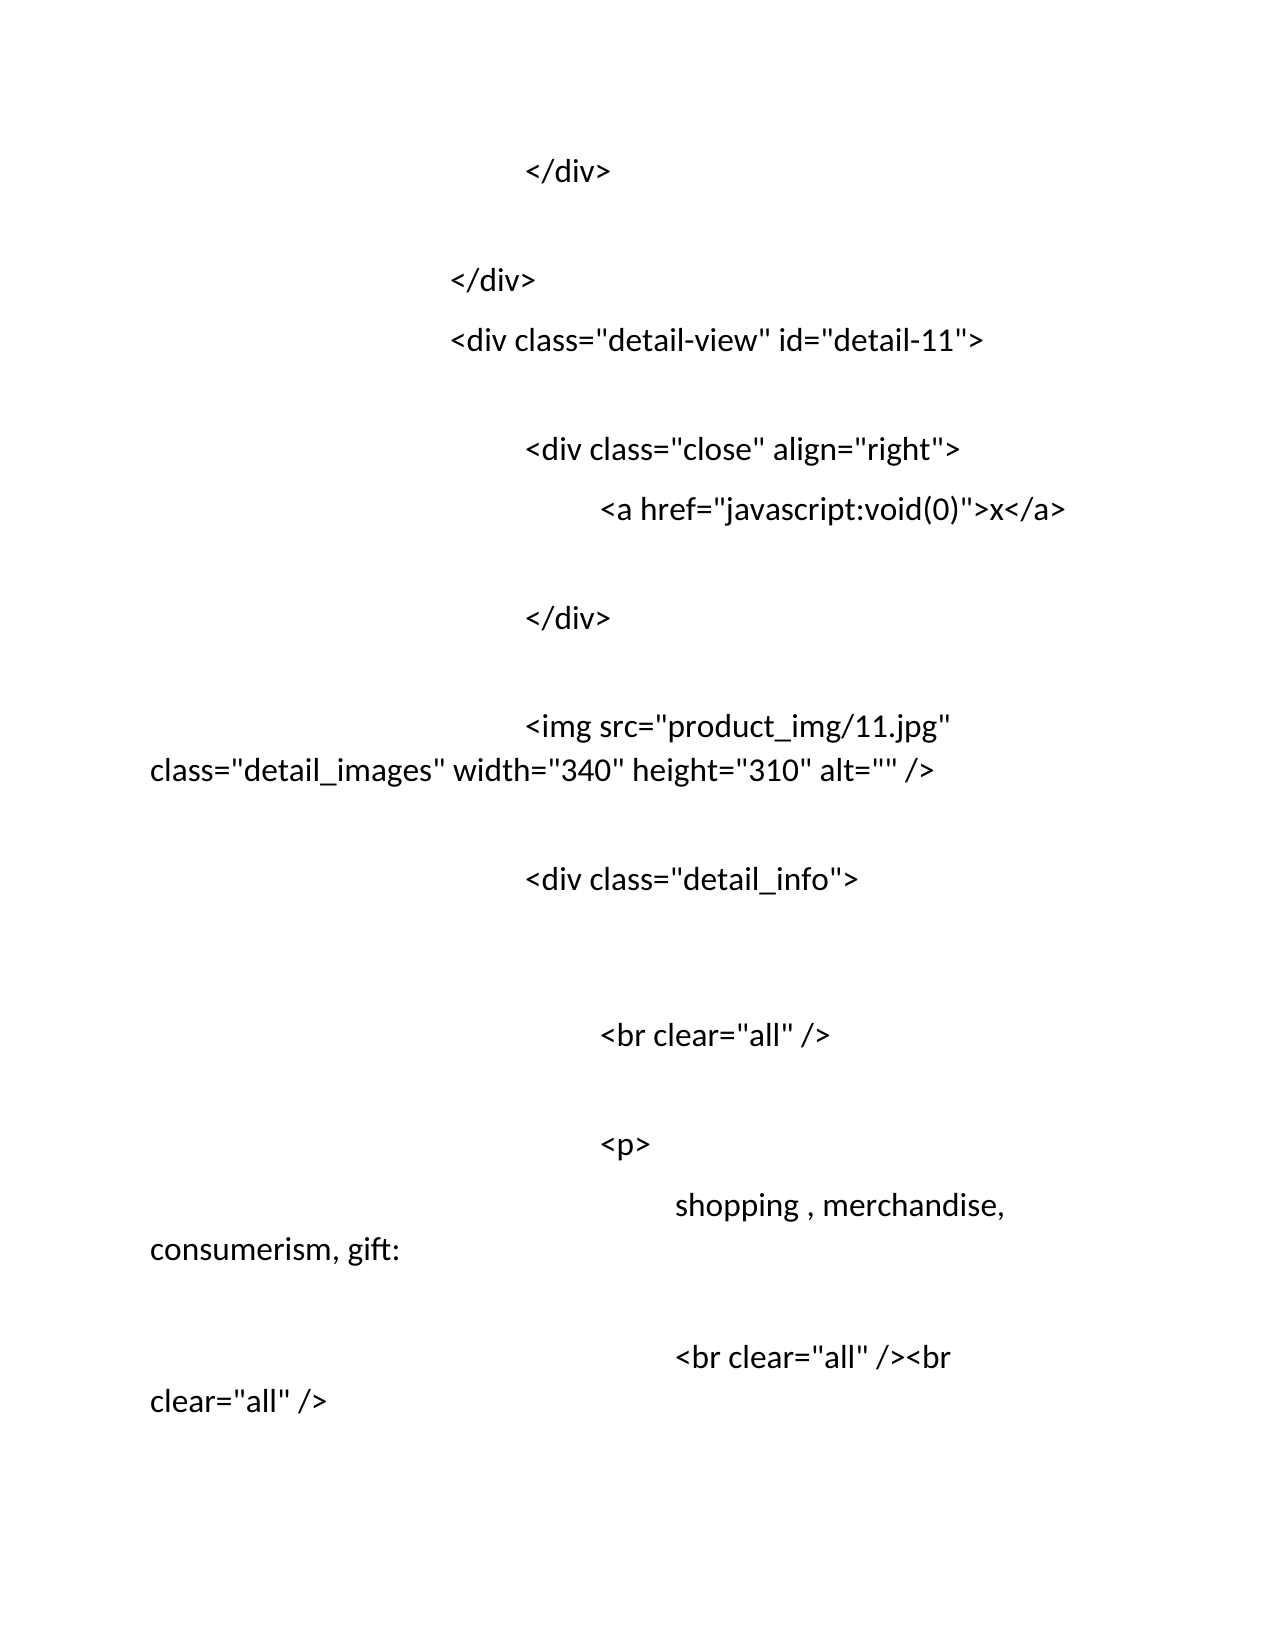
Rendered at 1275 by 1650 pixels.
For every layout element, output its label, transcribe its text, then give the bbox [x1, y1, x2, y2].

text </div> [150, 597, 1125, 638]
text <div class="detail-view" id="detail-11"> [150, 319, 1125, 360]
text <p> [150, 1123, 1125, 1164]
text <div class="detail_info"> [150, 858, 1125, 899]
text <br clear="all" /><br clear="all" /> [150, 1336, 1125, 1421]
text <div class="close" align="right"> [150, 428, 1125, 468]
text shopping , merchandise, consumerism, gift: [150, 1183, 1125, 1268]
text <img src="product_img/11.jpg" class="detail_images" width="340" height="310" alt="" /> [150, 705, 1125, 790]
text <a href="javascript:void(0)">x</a> [150, 488, 1125, 529]
text <br clear="all" /> [150, 1014, 1125, 1055]
text </div> [150, 258, 1125, 299]
text </div> [150, 150, 1125, 191]
